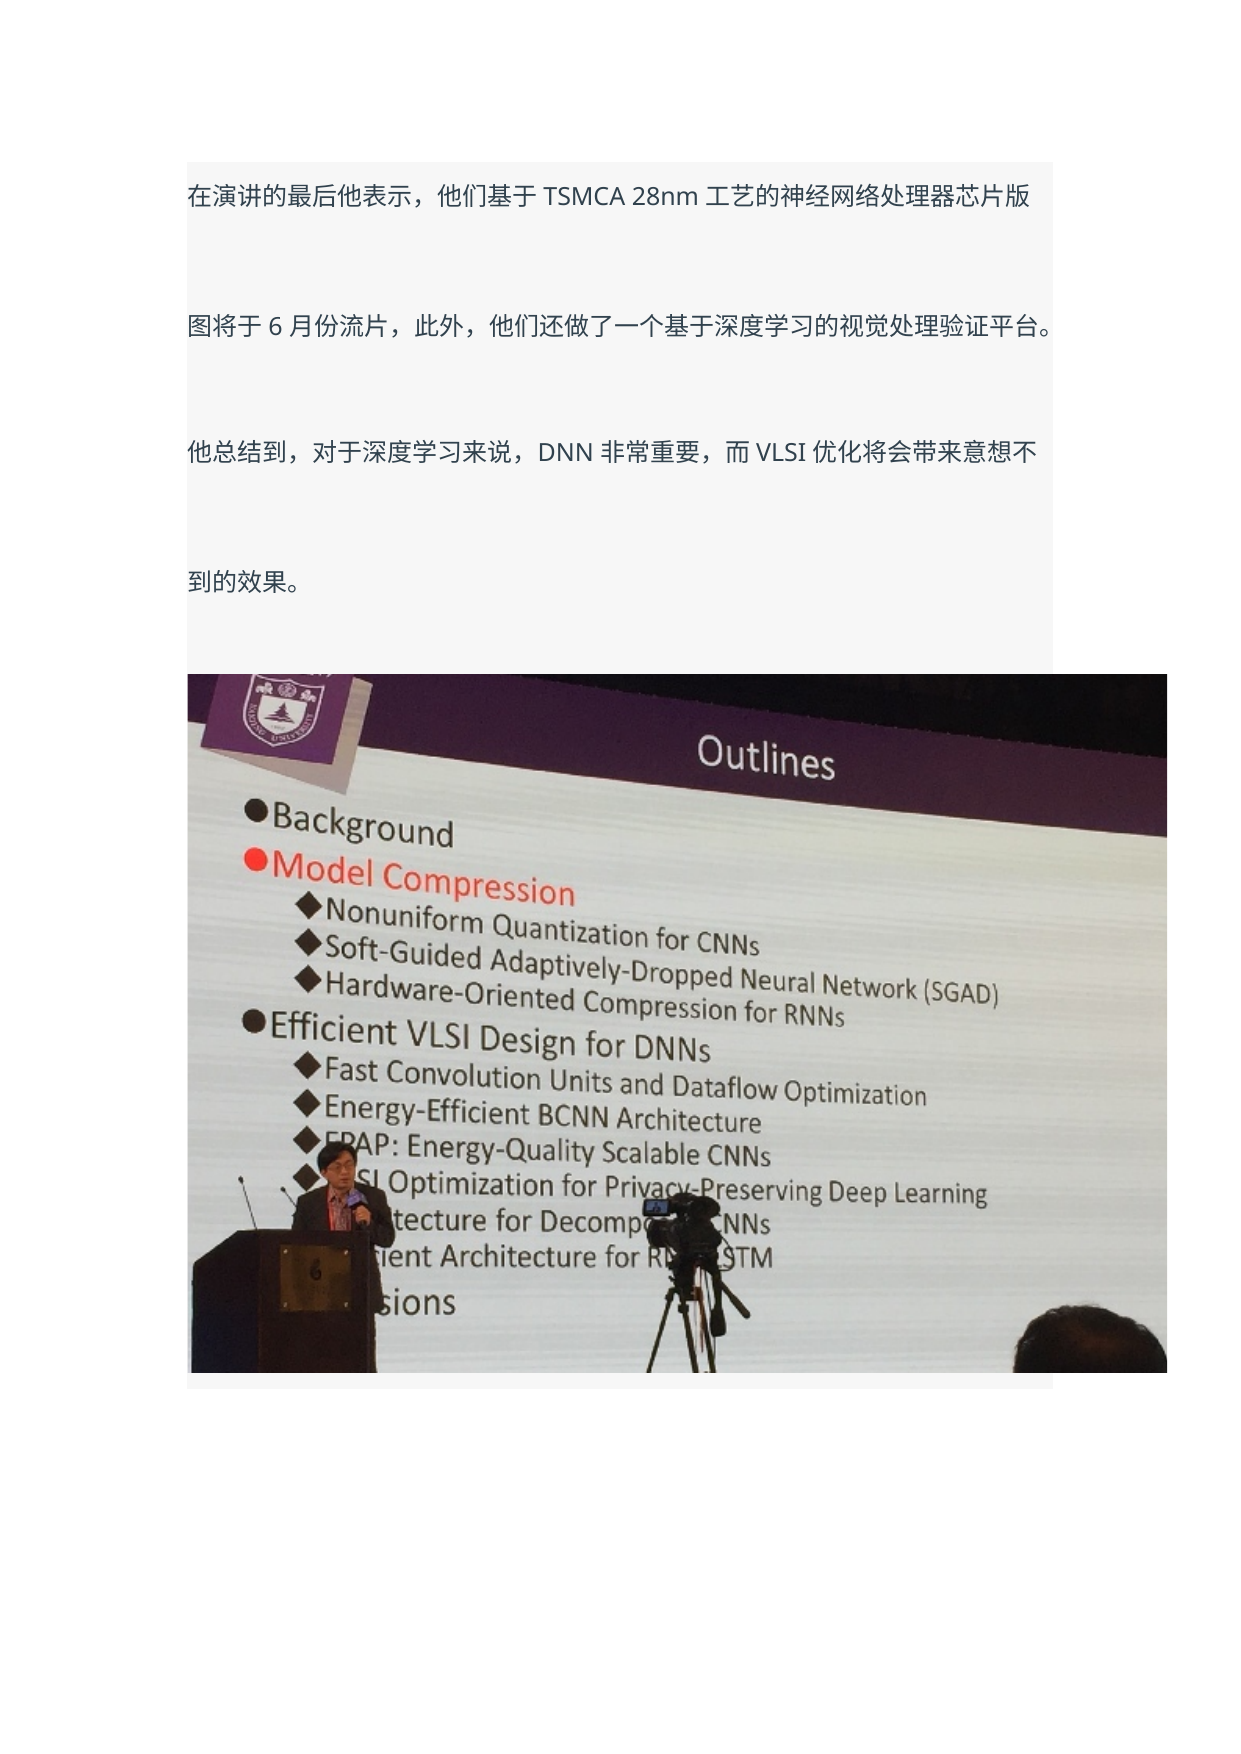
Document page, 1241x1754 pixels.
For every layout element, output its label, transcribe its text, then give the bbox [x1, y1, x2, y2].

text 在演讲的最后他表示，他们基于 TSMCA 28nm 工艺的神经网络处理器芯片版图将于 6 月份流片，此外，他们还做了一个基于深度学习的视觉处理验证平台。 [187, 162, 1053, 357]
text 他总结到，对于深度学习来说，DNN 非常重要，而 VLSI 优化将会带来意想不到的效果。 [187, 418, 1053, 613]
picture [187, 674, 1168, 1373]
